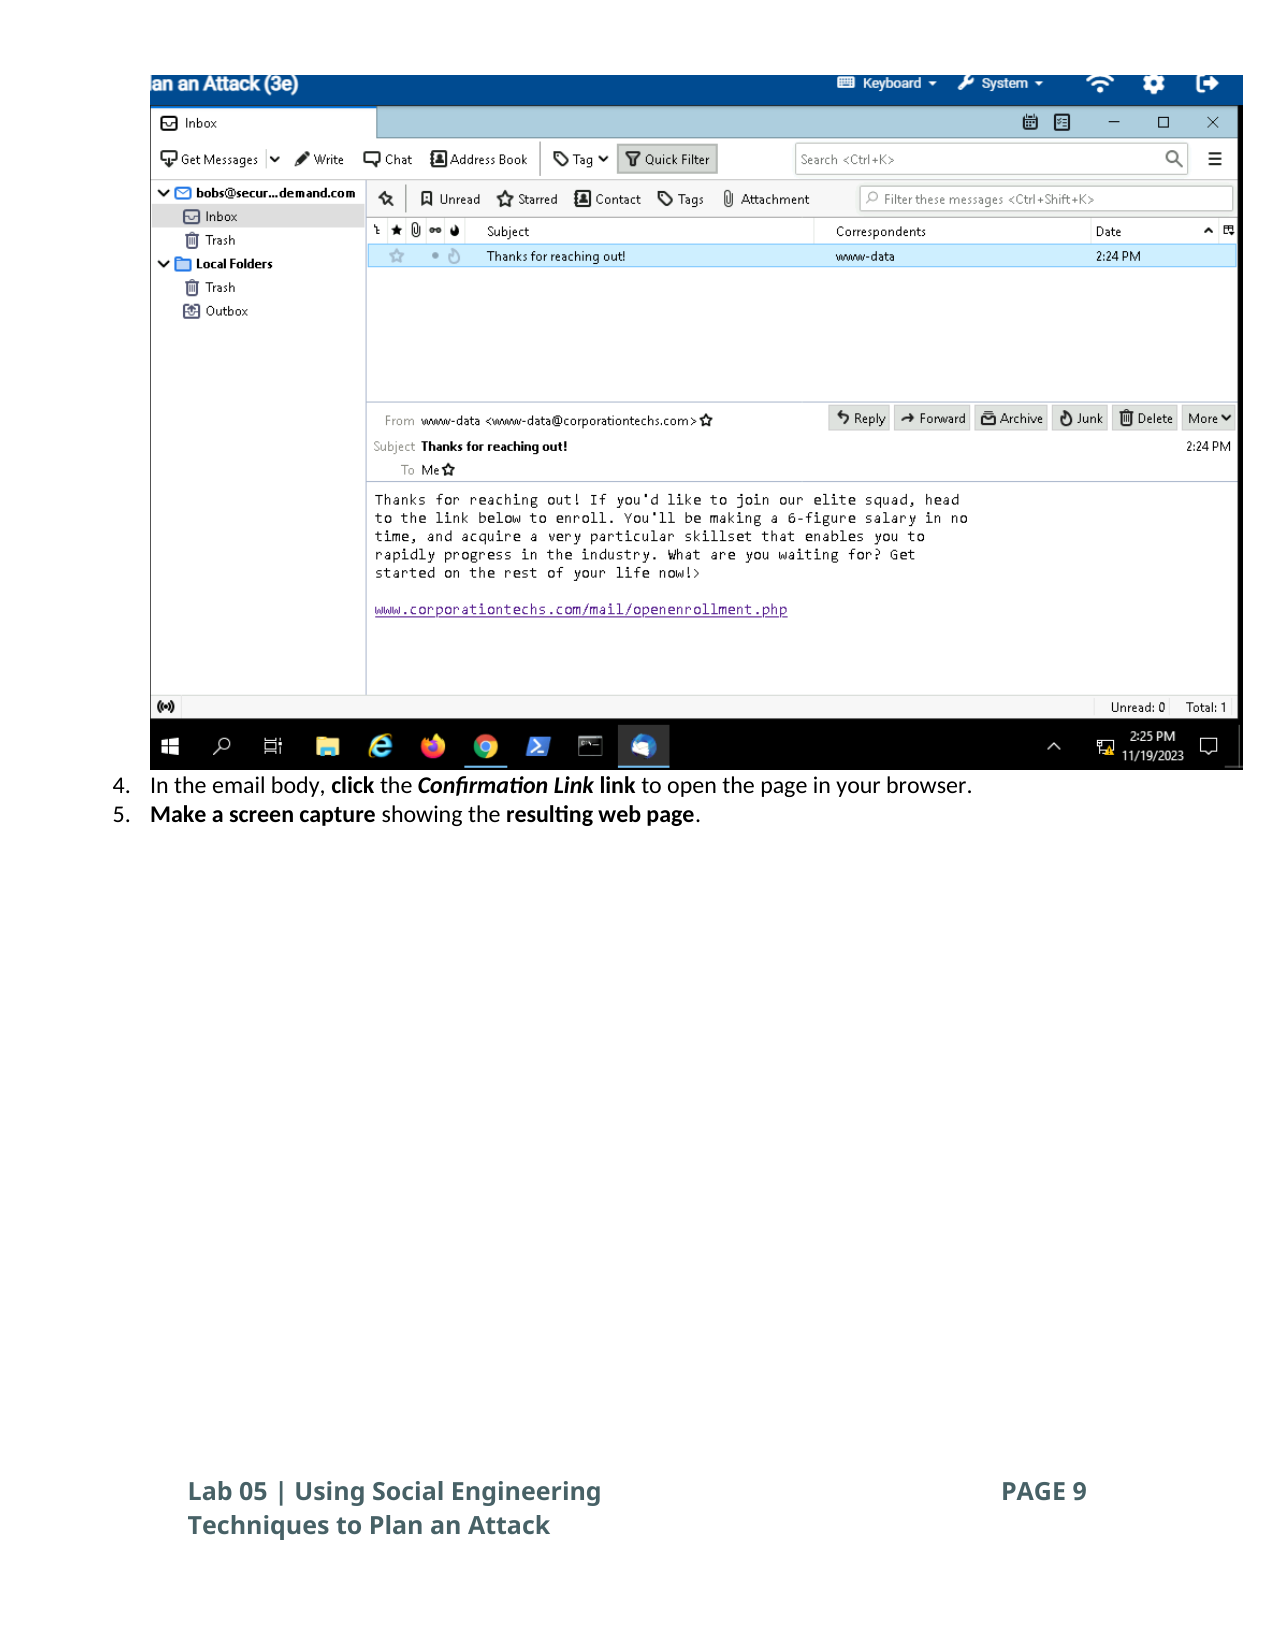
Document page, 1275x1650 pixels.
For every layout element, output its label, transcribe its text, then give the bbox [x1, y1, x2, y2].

picture [150, 75, 1243, 770]
list Make a screen capture showing the resulting web page. [112, 799, 1200, 828]
list In the email body, click the Confirmation Link link to open the page in your browser. [112, 770, 1200, 799]
